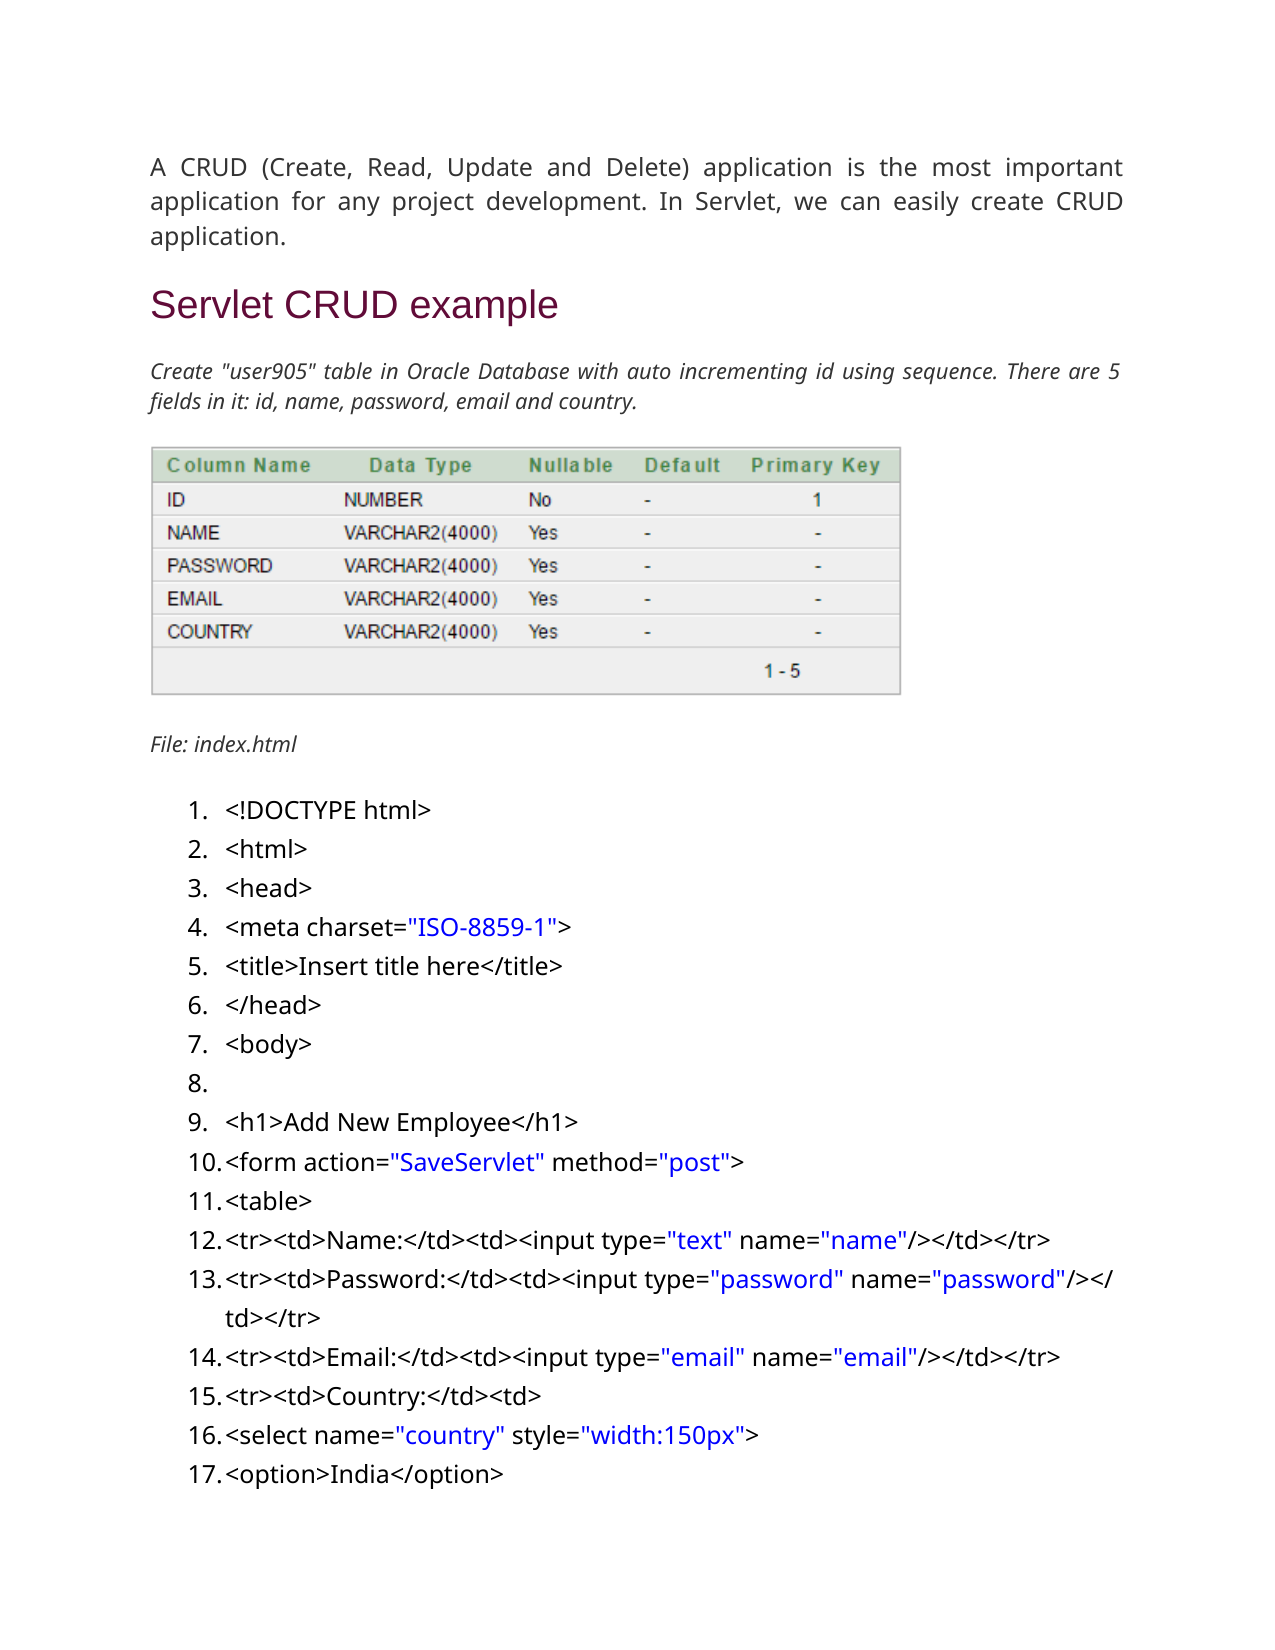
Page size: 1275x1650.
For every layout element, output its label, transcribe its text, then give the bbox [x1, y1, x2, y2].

text File: index.html [150, 729, 1125, 758]
list </head> [187, 983, 1125, 1022]
list <h1>Add New Employee</h1> [187, 1100, 1125, 1139]
list <select name="country" style="width:150px"> [187, 1413, 1125, 1452]
list <title>Insert title here</title> [187, 944, 1125, 983]
list <html> [187, 827, 1125, 866]
list <tr><td>Name:</td><td><input type="text" name="name"/></td></tr> [187, 1217, 1125, 1256]
list <tr><td>Email:</td><td><input type="email" name="email"/></td></tr> [187, 1334, 1125, 1373]
list <!DOCTYPE html> [187, 788, 1125, 827]
list <tr><td>Country:</td><td> [187, 1373, 1125, 1413]
text Servlet CRUD example [150, 281, 1125, 327]
list <meta charset="ISO-8859-1"> [187, 905, 1125, 944]
list <form action="SaveServlet" method="post"> [187, 1139, 1125, 1178]
list <head> [187, 866, 1125, 905]
list <body> [187, 1022, 1125, 1061]
list <tr><td>Password:</td><td><input type="password" name="password"/></td></tr> [187, 1256, 1125, 1334]
text Create "user905" table in Oracle Database with auto incrementing id using sequence. There are 5 fields in it: id, name, password, email and country. [150, 356, 1125, 416]
text A CRUD (Create, Read, Update and Delete) application is the most important application for any project development. In Servlet, we can easily create CRUD application. [150, 150, 1125, 252]
list <option>India</option> [187, 1452, 1125, 1491]
picture [150, 445, 905, 700]
list <table> [187, 1178, 1125, 1217]
